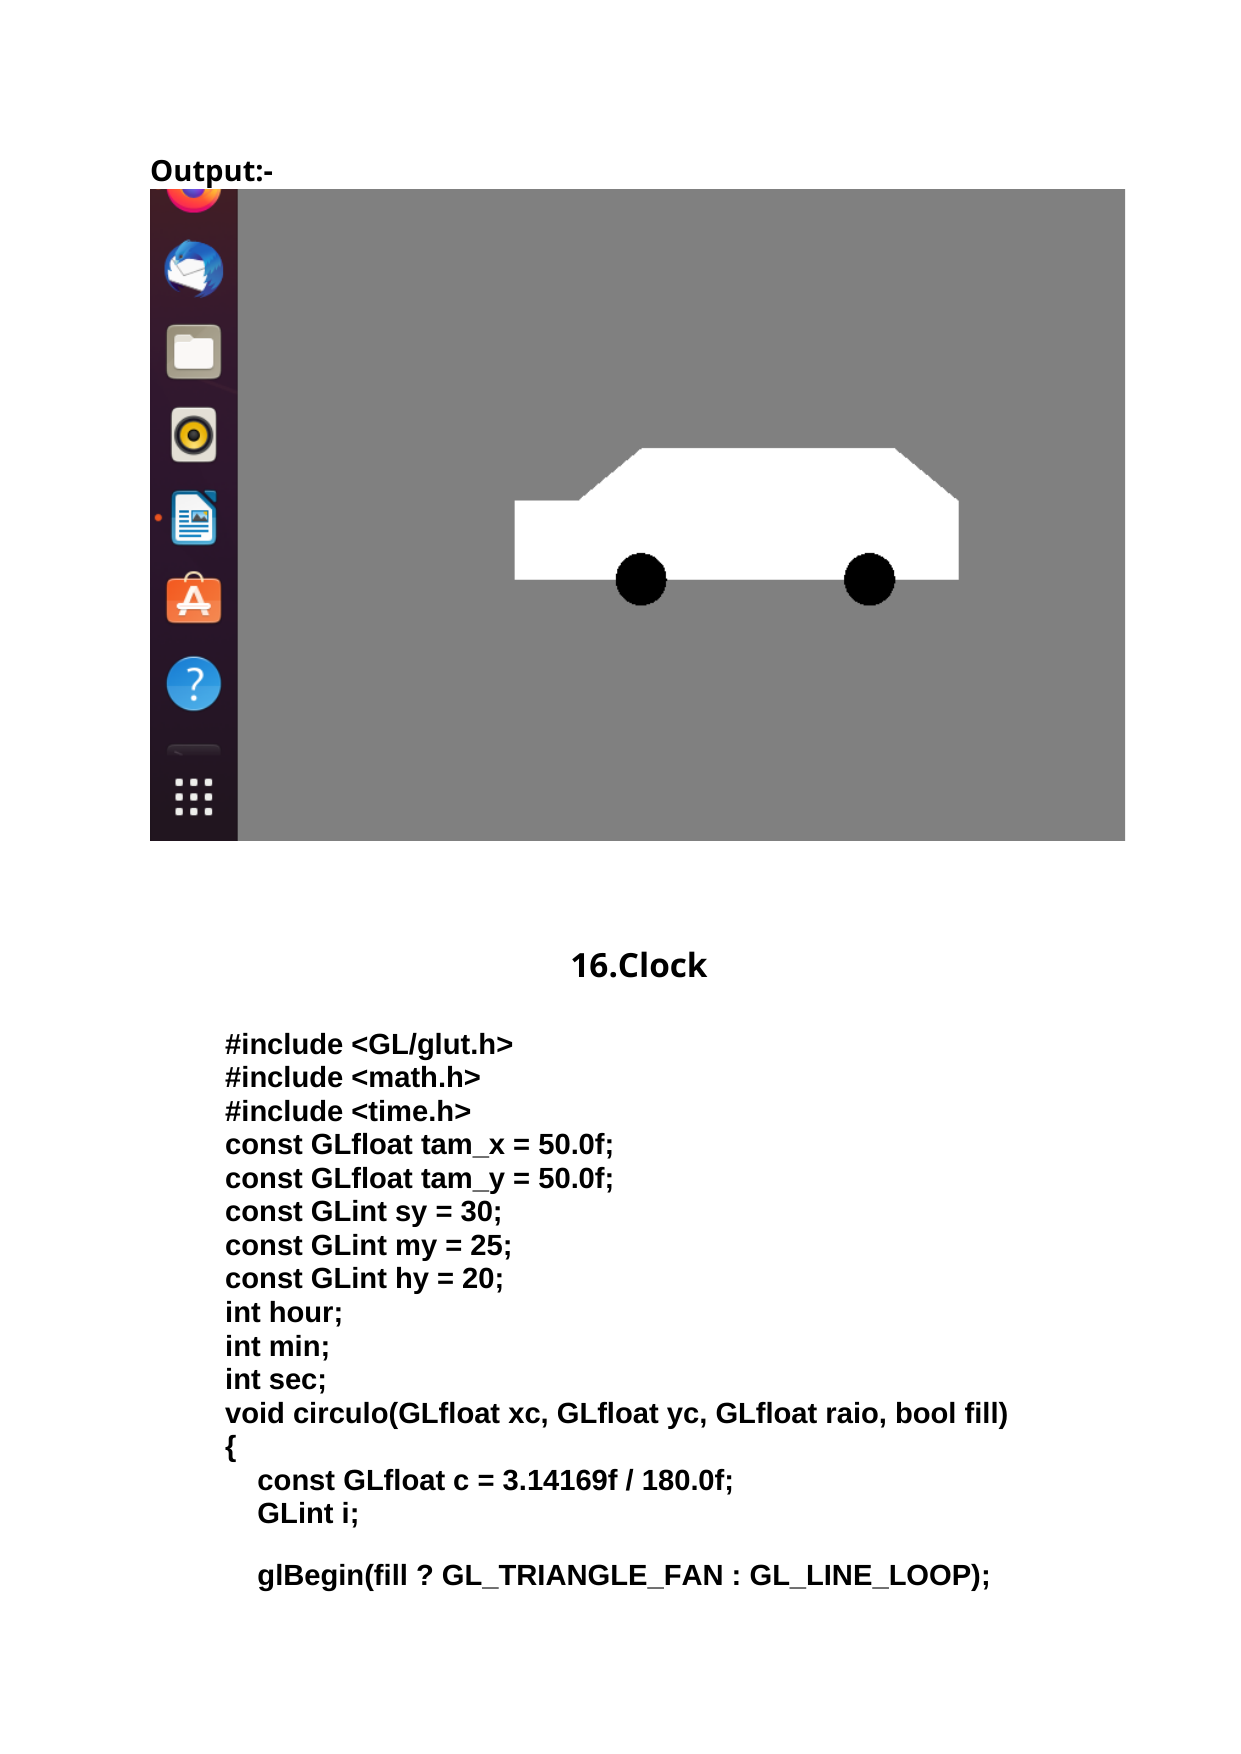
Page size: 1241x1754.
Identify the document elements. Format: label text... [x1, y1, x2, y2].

list const GLfloat c = 3.14169f / 180.0f; [225, 1463, 1090, 1496]
list const GLfloat tam_x = 50.0f; [225, 1127, 1090, 1161]
text 16.Clock [187, 942, 1090, 987]
list int sec; [225, 1362, 1090, 1396]
list int min; [225, 1328, 1090, 1362]
list int hour; [225, 1295, 1090, 1328]
picture [150, 189, 1125, 841]
list glBegin(fill ? GL_TRIANGLE_FAN : GL_LINE_LOOP); [225, 1558, 1090, 1591]
list { [225, 1429, 1090, 1463]
list void circulo(GLfloat xc, GLfloat yc, GLfloat raio, bool fill) [225, 1396, 1090, 1429]
text Output:- [150, 150, 1090, 189]
list const GLfloat tam_y = 50.0f; [225, 1161, 1090, 1194]
list const GLint hy = 20; [225, 1261, 1090, 1295]
list const GLint my = 25; [225, 1228, 1090, 1261]
list const GLint sy = 30; [225, 1194, 1090, 1228]
list GLint i; [225, 1496, 1090, 1530]
list #include <GL/glut.h> [225, 1027, 1090, 1060]
list #include <math.h> [225, 1060, 1090, 1094]
list #include <time.h> [225, 1094, 1090, 1127]
